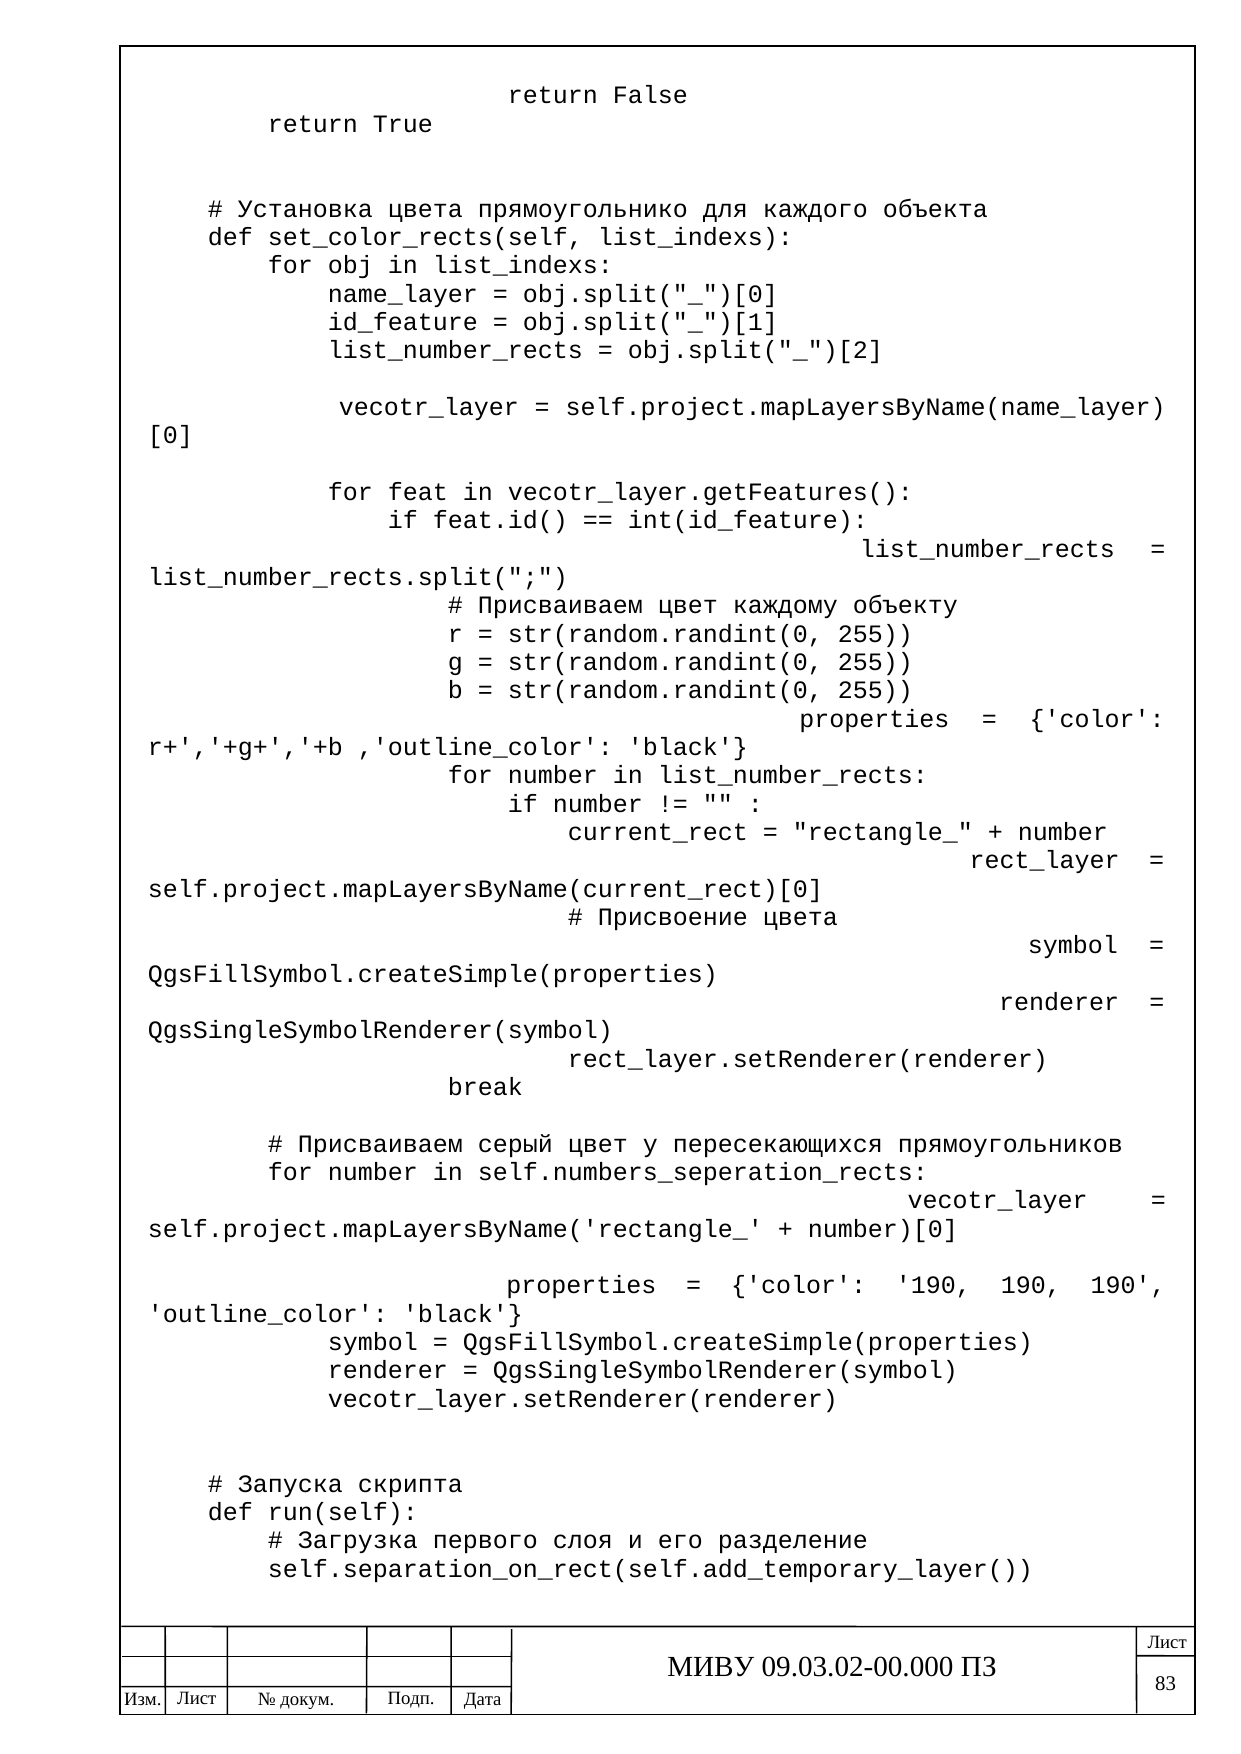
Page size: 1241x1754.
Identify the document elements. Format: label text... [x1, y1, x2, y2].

list break [148, 1075, 1167, 1103]
list # Присваиваем цвет каждому объекту [148, 593, 1167, 621]
list return False [148, 83, 1167, 111]
list # Запуска скрипта [148, 1471, 1167, 1500]
list if feat.id() == int(id_feature): [148, 508, 1167, 536]
list def run(self): [148, 1500, 1167, 1528]
list properties = {'color': '190, 190, 190', 'outline_color': 'black'} [148, 1273, 1167, 1330]
list rect_layer = self.project.mapLayersByName(current_rect)[0] [148, 848, 1167, 905]
list current_rect = "rectangle_" + number [148, 820, 1167, 848]
list r = str(random.randint(0, 255)) [148, 621, 1167, 650]
list # Установка цвета прямоугольнико для каждого объекта [148, 196, 1167, 225]
list return True [148, 111, 1167, 140]
list def set_color_rects(self, list_indexs): [148, 225, 1167, 253]
list properties = {'color': r+','+g+','+b ,'outline_color': 'black'} [148, 706, 1167, 763]
list list_number_rects = list_number_rects.split(";") [148, 536, 1167, 593]
list b = str(random.randint(0, 255)) [148, 678, 1167, 706]
list renderer = QgsSingleSymbolRenderer(symbol) [148, 1358, 1167, 1386]
list # Присваиваем серый цвет у пересекающихся прямоугольников [148, 1131, 1167, 1160]
list for obj in list_indexs: [148, 253, 1167, 281]
list list_number_rects = obj.split("_")[2] [148, 338, 1167, 366]
list # Присвоение цвета [148, 905, 1167, 933]
list name_layer = obj.split("_")[0] [148, 281, 1167, 310]
list if number != "" : [148, 791, 1167, 820]
list vecotr_layer = self.project.mapLayersByName(name_layer)[0] [148, 395, 1167, 451]
list for number in list_number_rects: [148, 763, 1167, 791]
list vecotr_layer = self.project.mapLayersByName('rectangle_' + number)[0] [148, 1188, 1167, 1245]
list for number in self.numbers_seperation_rects: [148, 1160, 1167, 1188]
list renderer = QgsSingleSymbolRenderer(symbol) [148, 990, 1167, 1046]
list symbol = QgsFillSymbol.createSimple(properties) [148, 933, 1167, 990]
list symbol = QgsFillSymbol.createSimple(properties) [148, 1330, 1167, 1358]
list id_feature = obj.split("_")[1] [148, 310, 1167, 338]
list # Загрузка первого слоя и его разделение [148, 1528, 1167, 1556]
list for feat in vecotr_layer.getFeatures(): [148, 480, 1167, 508]
list g = str(random.randint(0, 255)) [148, 650, 1167, 678]
list vecotr_layer.setRenderer(renderer) [148, 1386, 1167, 1415]
list rect_layer.setRenderer(renderer) [148, 1046, 1167, 1075]
list self.separation_on_rect(self.add_temporary_layer()) [148, 1556, 1167, 1585]
